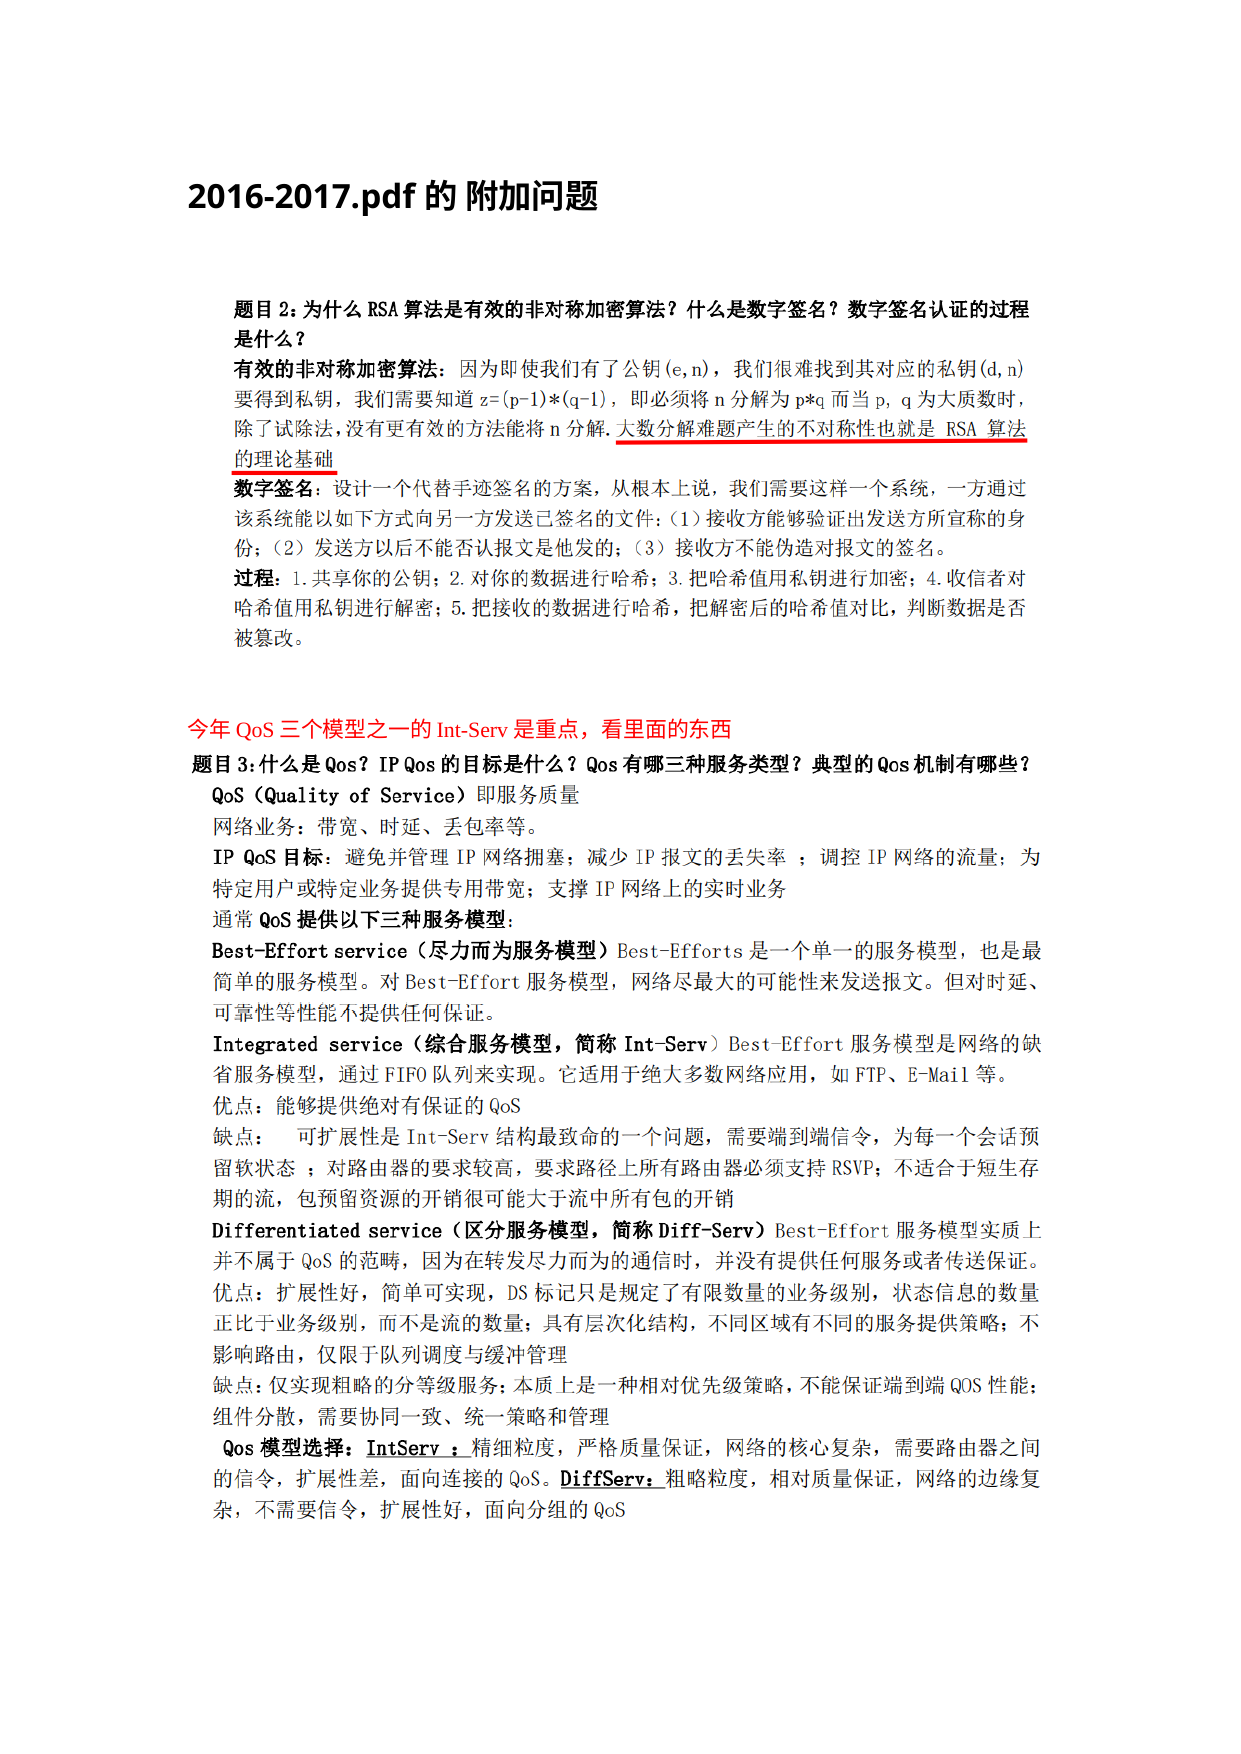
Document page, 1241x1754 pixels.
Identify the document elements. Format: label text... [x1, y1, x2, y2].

picture [187, 289, 1053, 651]
subtitle 2016-2017.pdf 的 附加问题 [187, 162, 1053, 227]
picture [187, 746, 1053, 1522]
text 今年QoS三个模型之一的Int-Serv 是重点，看里面的东西 [187, 712, 1053, 744]
